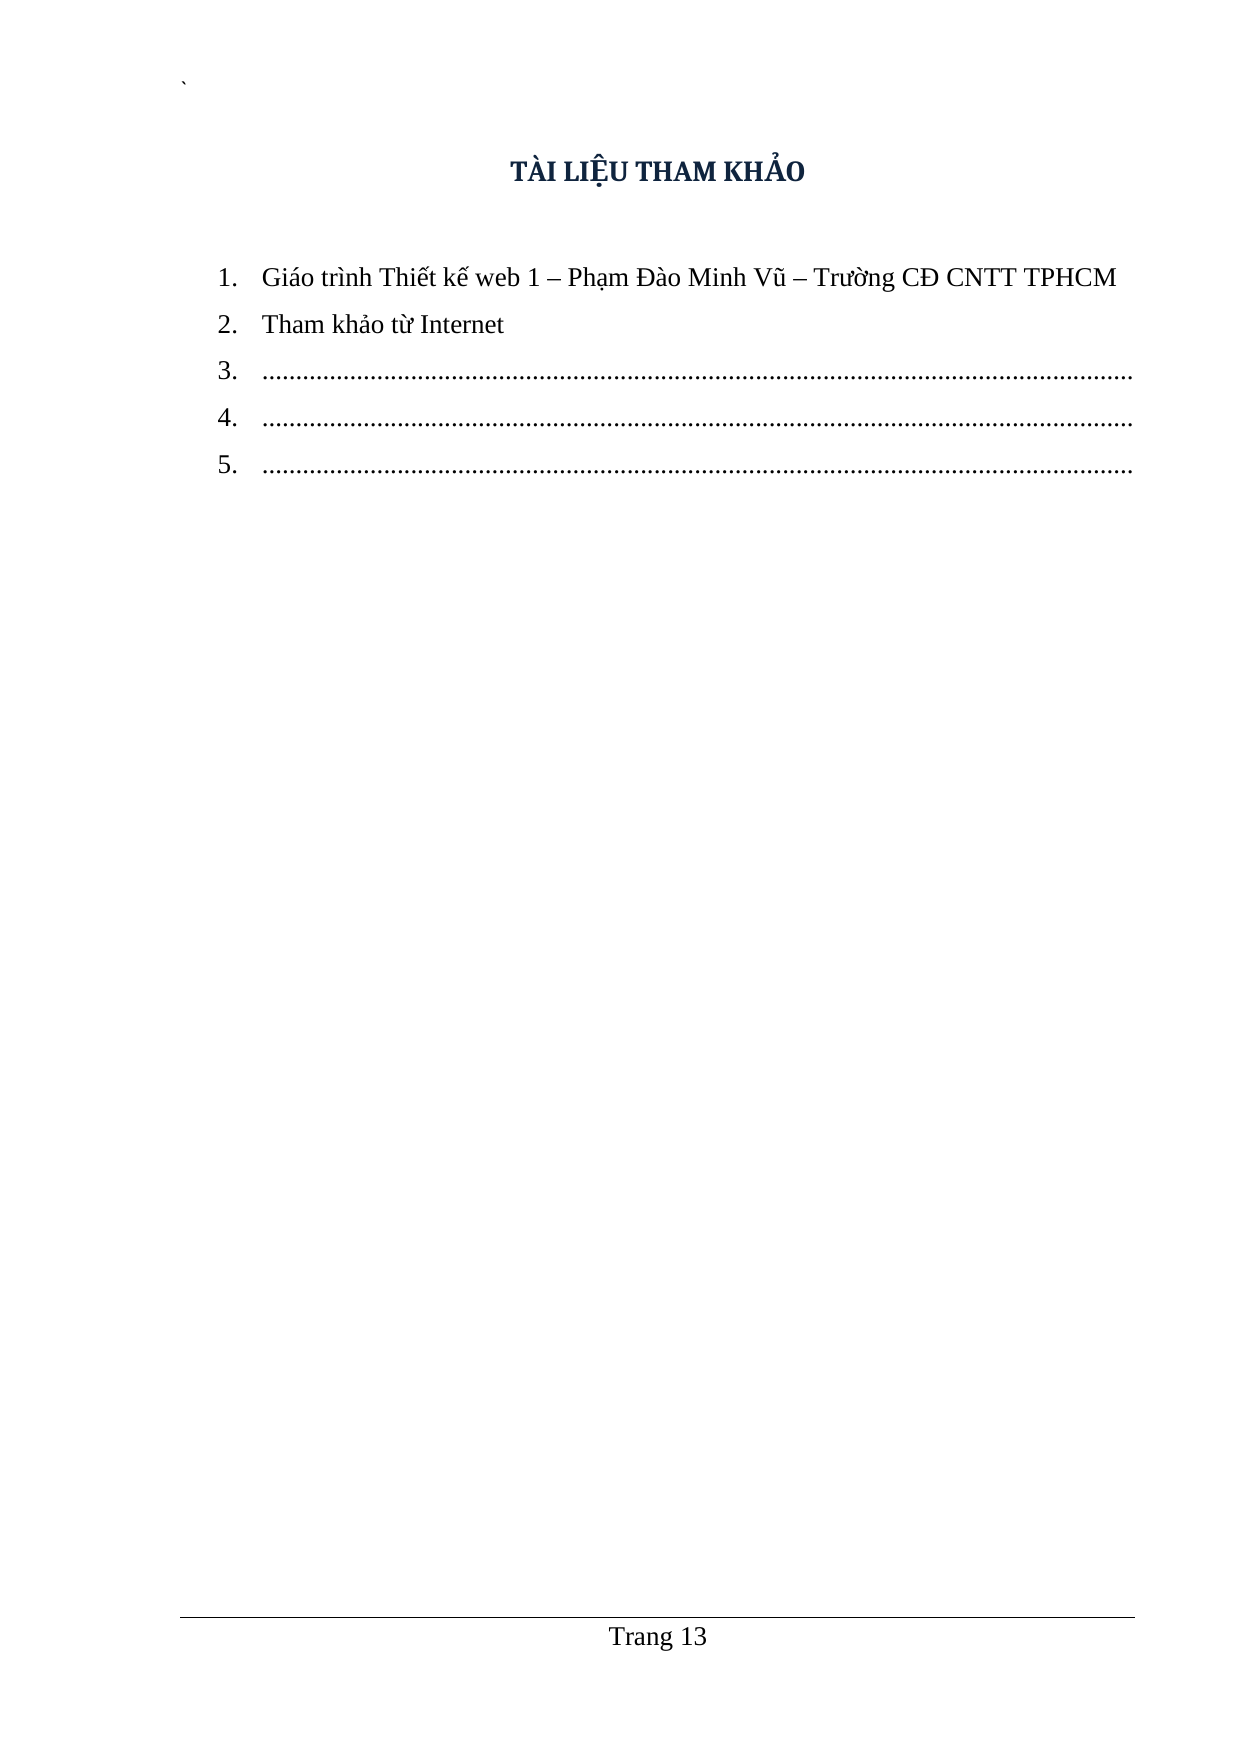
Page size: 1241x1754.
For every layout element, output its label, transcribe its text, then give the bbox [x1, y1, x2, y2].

subtitle TÀI LIỆU THAM KHẢO [180, 155, 1135, 188]
list Giáo trình Thiết kế web 1 – Phạm Đào Minh Vũ – Trường CĐ CNTT TPHCM [217, 261, 1135, 292]
list Tham khảo từ Internet [217, 308, 1135, 339]
